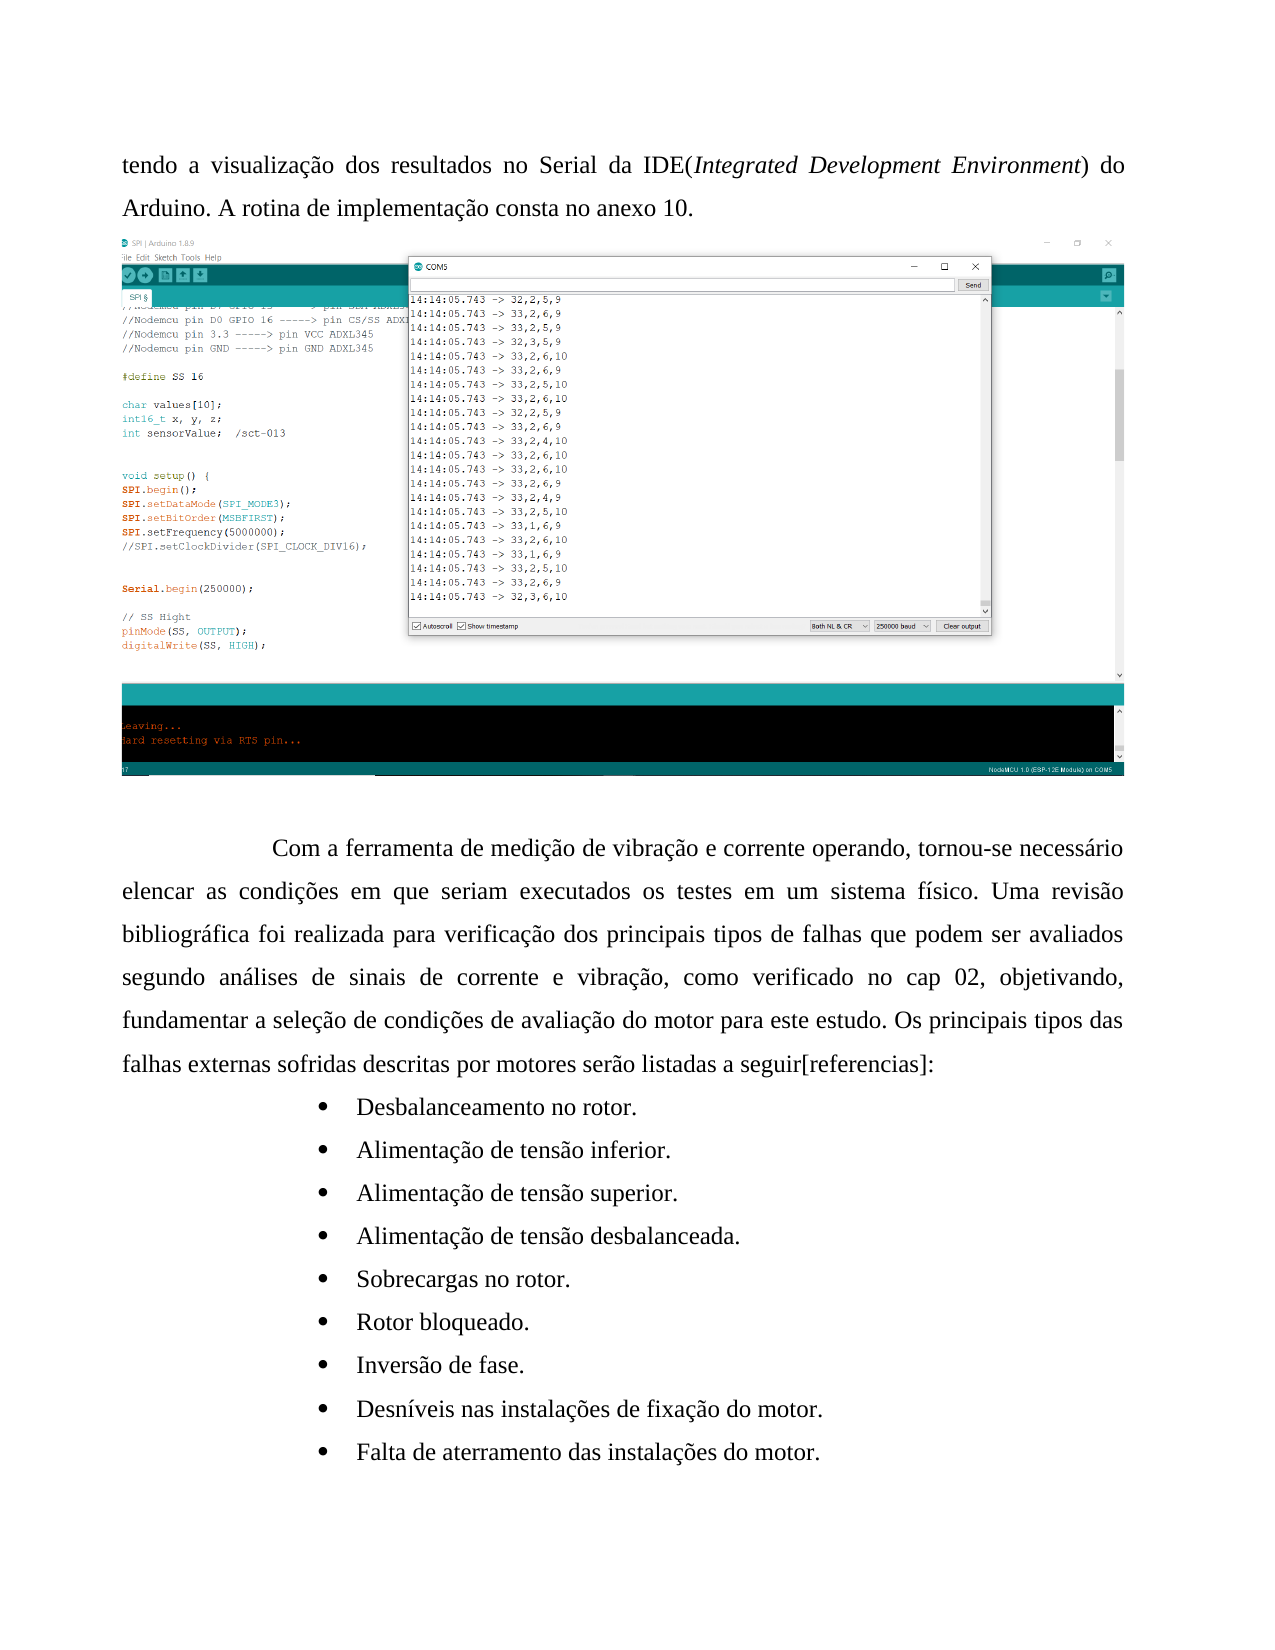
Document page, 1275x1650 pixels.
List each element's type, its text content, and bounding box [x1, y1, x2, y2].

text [122, 150, 1125, 222]
text Com a ferramenta de medição de vibração e corrente operando, tornou-se necessário elencar as condições em que seriam executados os testes em um sistema físico. Uma revisão bibliográfica foi realizada para verificação dos principais tipos de falhas que podem ser avaliados segundo análises de sinais de corrente e vibração, como verificado no cap 02, objetivando, fundamentar a seleção de condições de avaliação do motor para este estudo. Os principais tipos das falhas externas sofridas descritas por motores serão listadas a seguir[referencias]: [122, 833, 1125, 1077]
list Falta de aterramento das instalações do motor. [319, 1437, 1125, 1466]
list Alimentação de tensão inferior. [319, 1135, 1125, 1164]
list Inversão de fase. [319, 1351, 1125, 1379]
list Desníveis nas instalações de fixação do motor. [319, 1394, 1125, 1422]
picture [121, 236, 1125, 776]
list Alimentação de tensão superior. [319, 1178, 1125, 1207]
list Desbalanceamento no rotor. [319, 1092, 1125, 1121]
list Sobrecargas no rotor. [319, 1264, 1125, 1293]
list Rotor bloqueado. [319, 1307, 1125, 1336]
list Alimentação de tensão desbalanceada. [319, 1221, 1125, 1250]
